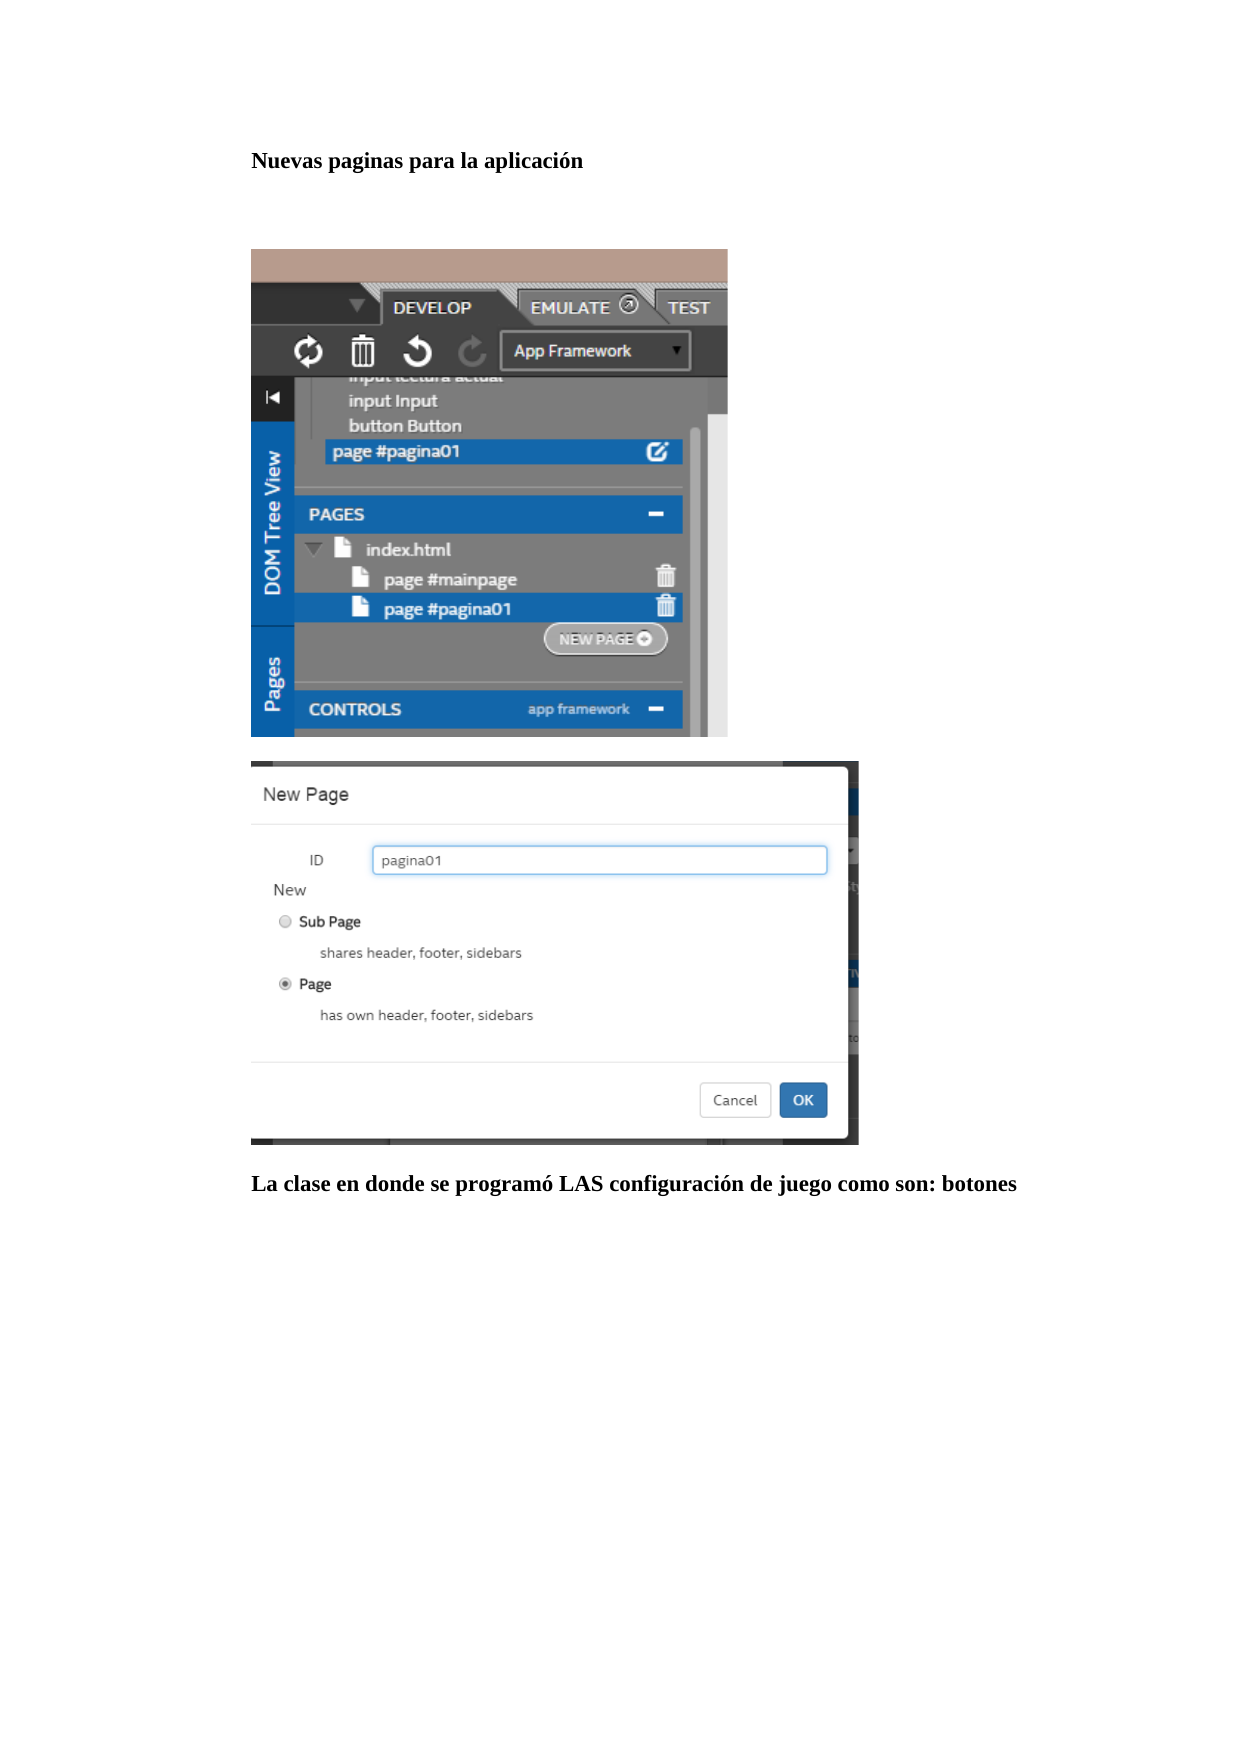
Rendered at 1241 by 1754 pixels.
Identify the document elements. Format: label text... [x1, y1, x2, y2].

picture [251, 761, 859, 1145]
text La clase en donde se programó LAS configuración de juego como son: botones [177, 1169, 1063, 1196]
picture [251, 249, 728, 737]
text Nuevas paginas para la aplicación [177, 148, 1063, 174]
